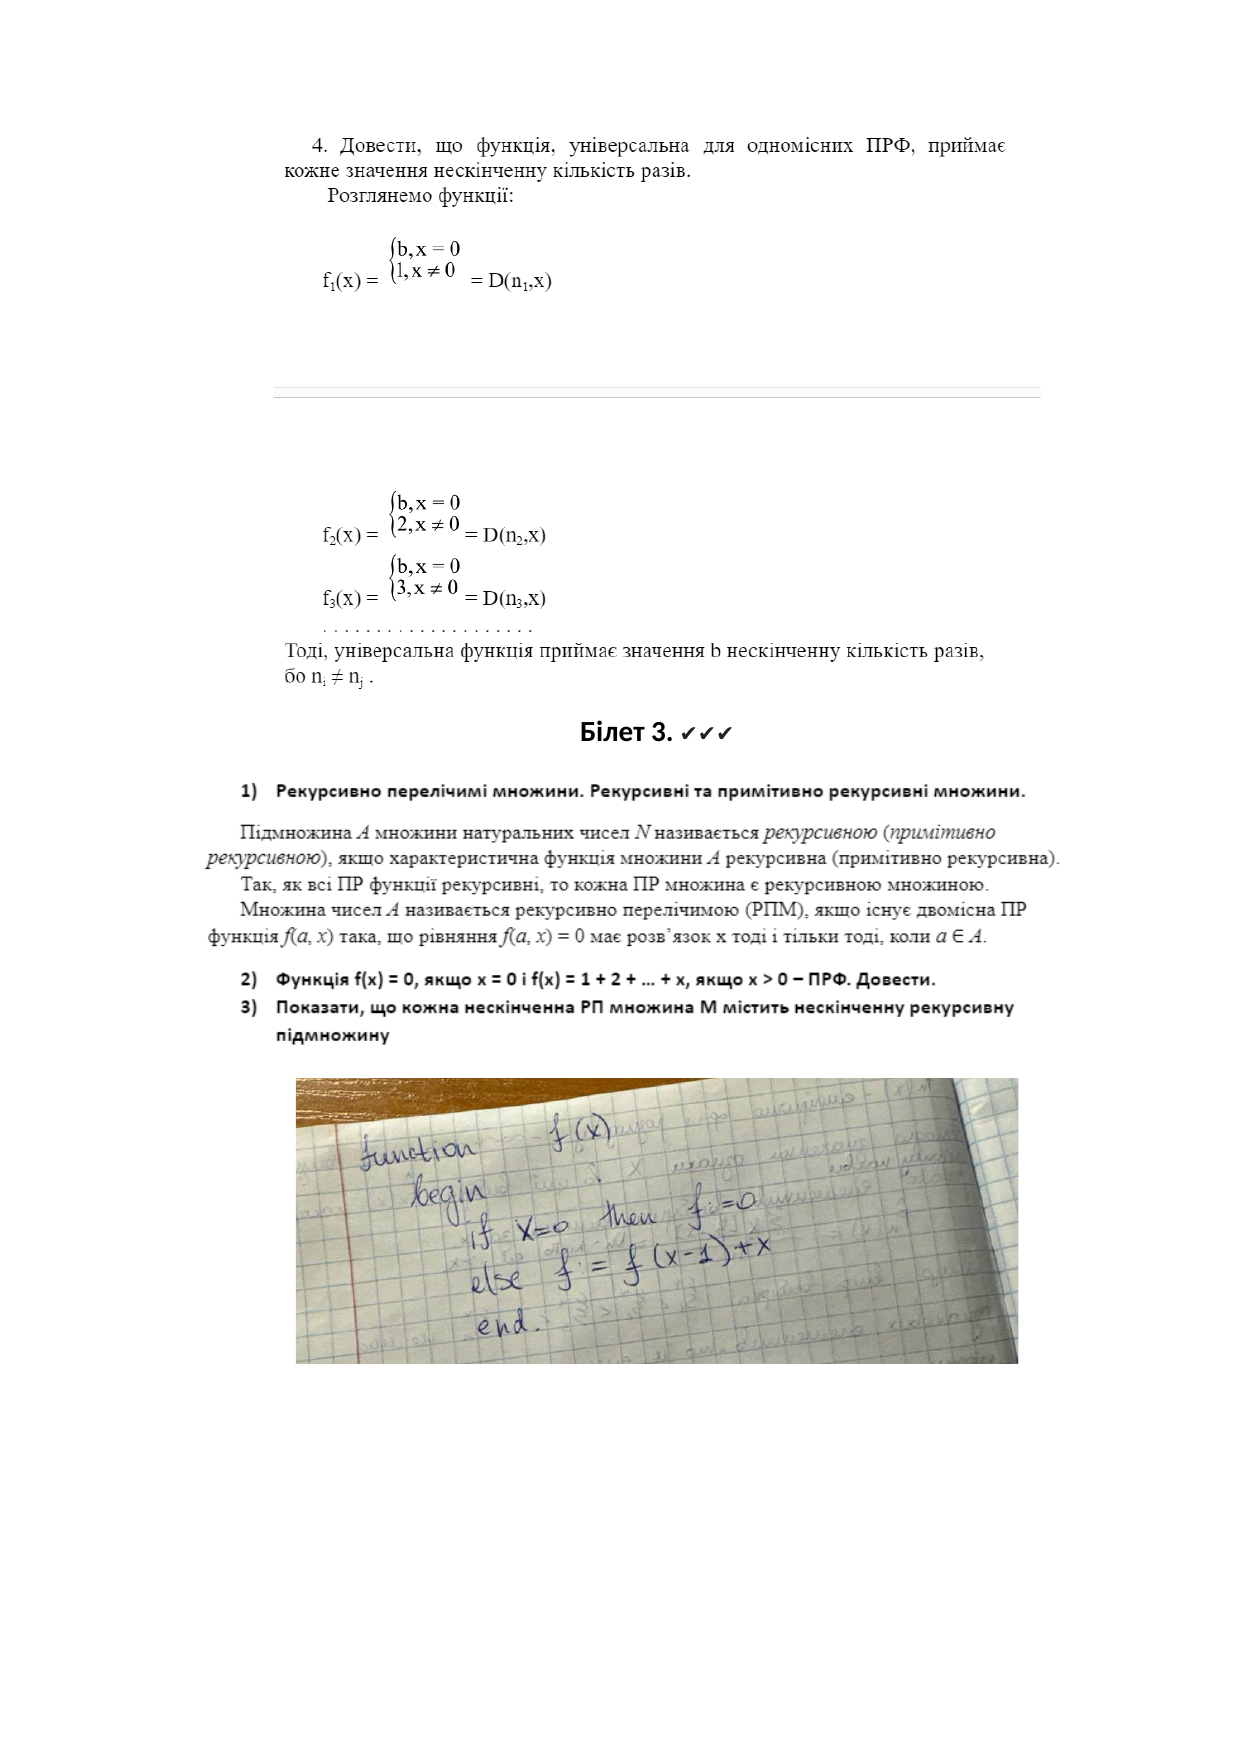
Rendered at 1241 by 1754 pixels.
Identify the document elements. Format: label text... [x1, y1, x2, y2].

text Білет 3. ✔✔✔ [89, 713, 1152, 749]
picture [273, 118, 1041, 695]
picture [295, 1078, 1019, 1364]
picture [197, 768, 1117, 1060]
